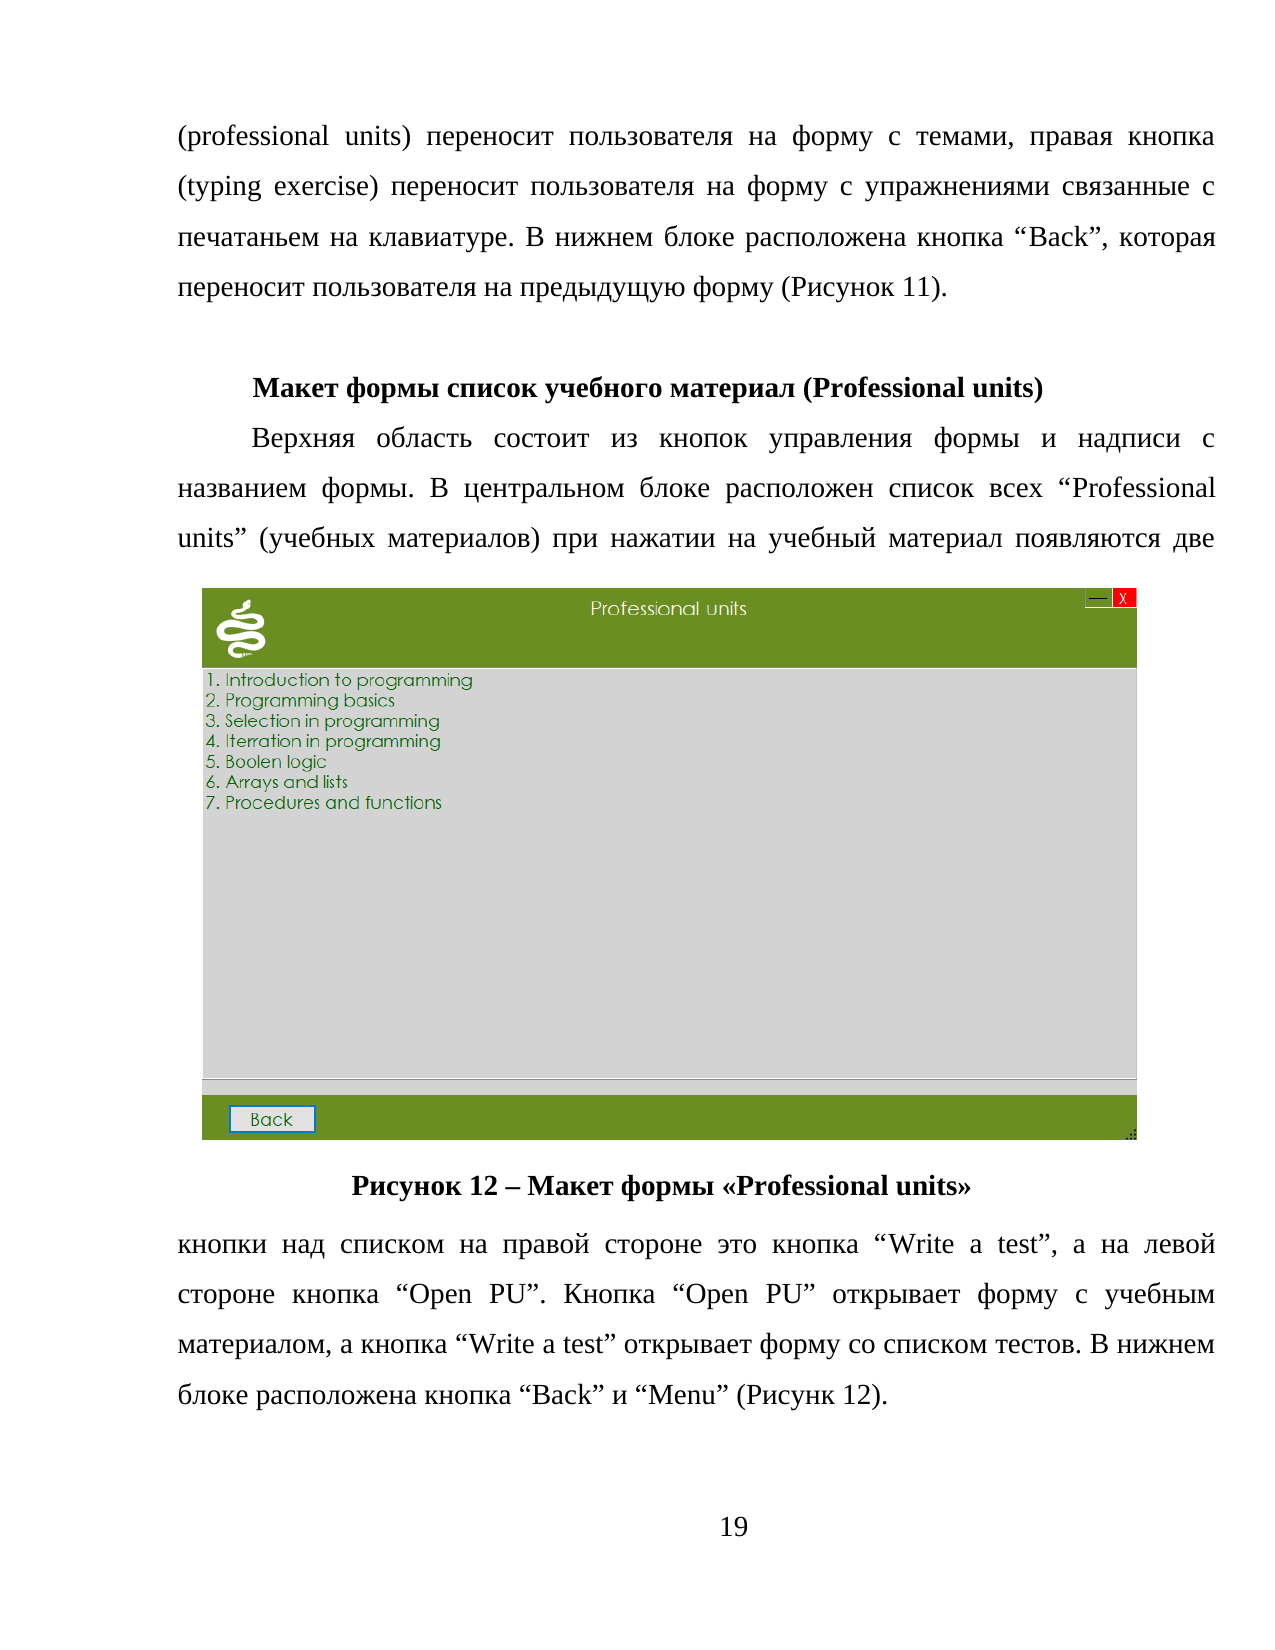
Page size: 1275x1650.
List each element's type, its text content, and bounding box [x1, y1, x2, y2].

picture [202, 588, 1137, 1140]
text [177, 118, 1216, 303]
text Макет формы список учебного материал (Professional units) [177, 370, 1216, 403]
